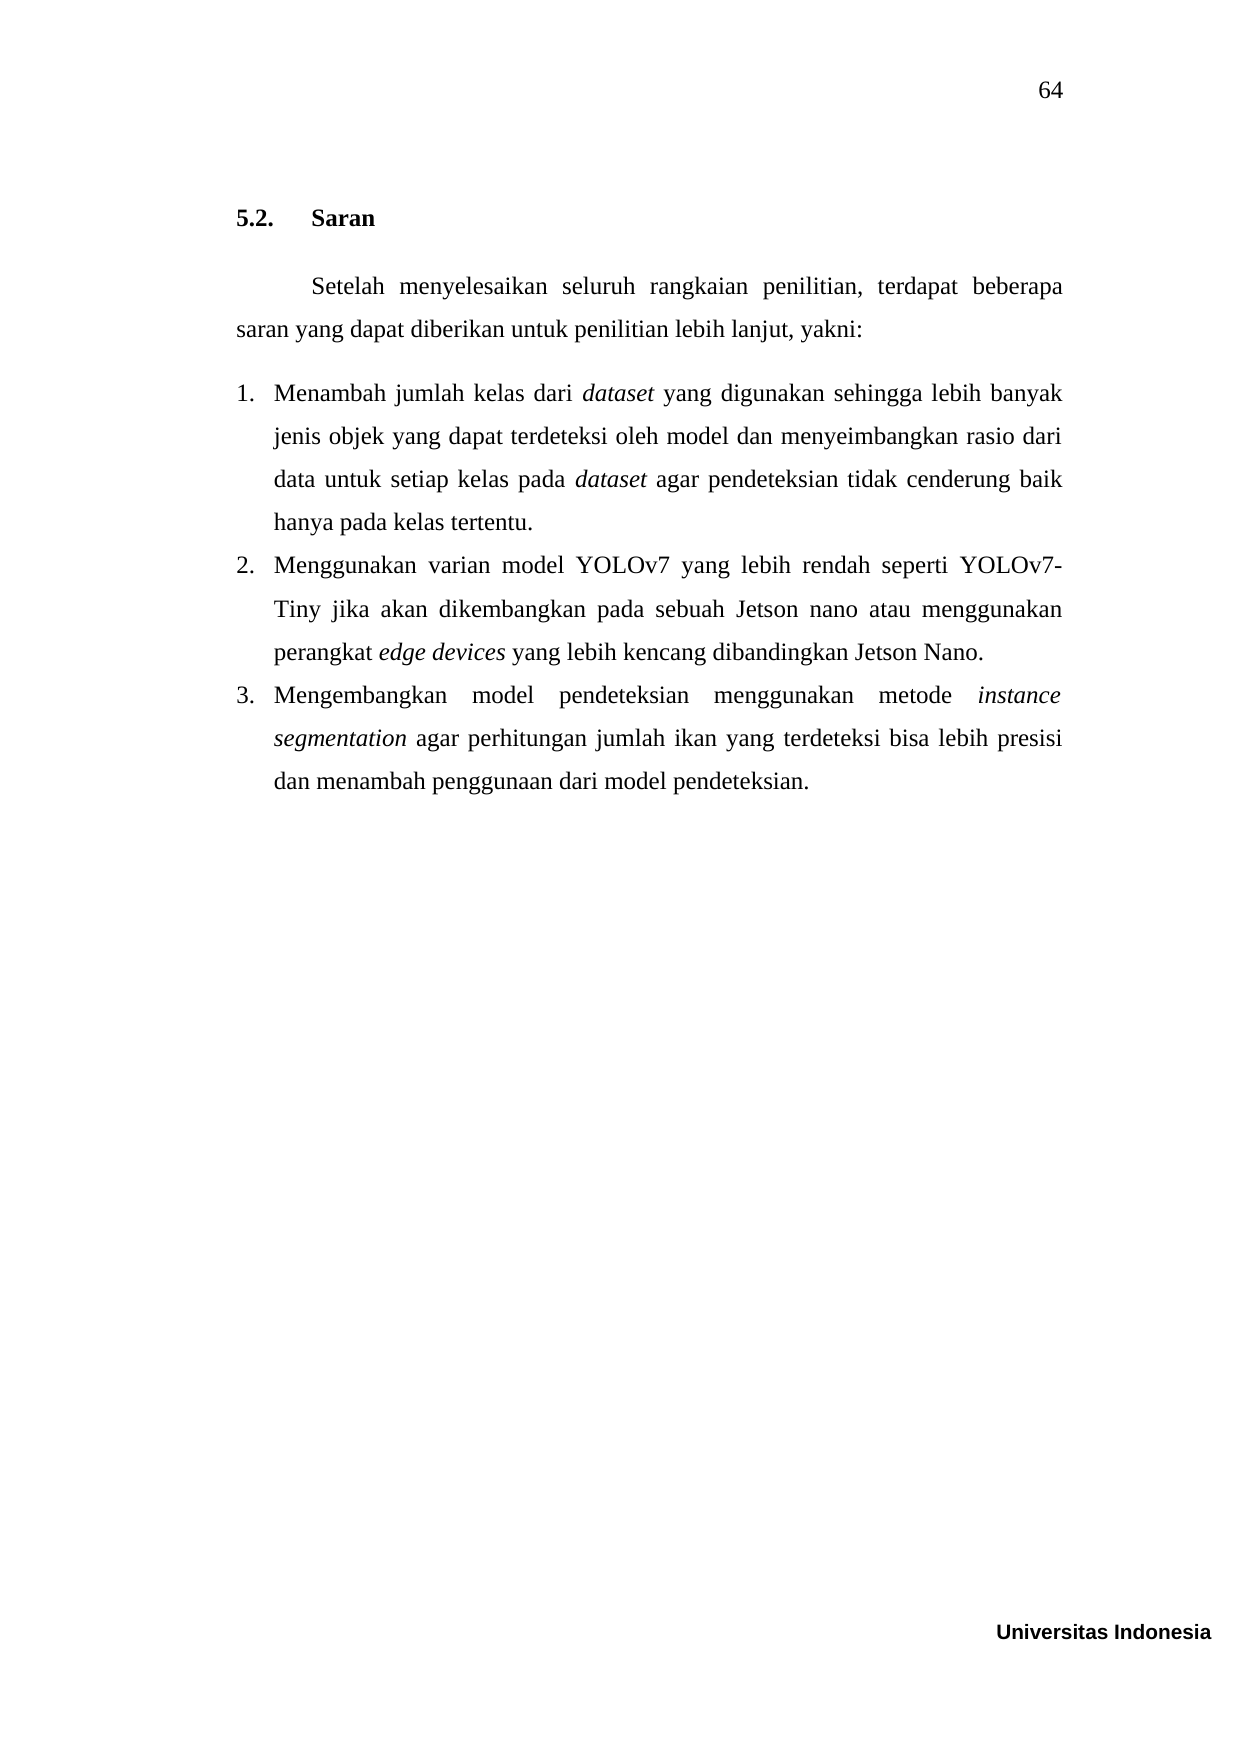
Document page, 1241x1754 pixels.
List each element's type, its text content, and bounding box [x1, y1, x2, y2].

subtitle Saran [236, 203, 1063, 232]
list Menambah jumlah kelas dari dataset yang digunakan sehingga lebih banyak jenis objek yang dapat terdeteksi oleh model dan menyeimbangkan rasio dari data untuk setiap kelas pada dataset agar pendeteksian tidak cenderung baik hanya pada kelas tertentu. [236, 378, 1063, 536]
list Menggunakan varian model YOLOv7 yang lebih rendah seperti YOLOv7-Tiny jika akan dikembangkan pada sebuah Jetson nano atau menggunakan perangkat edge devices yang lebih kencang dibandingkan Jetson Nano. [236, 551, 1063, 666]
list Mengembangkan model pendeteksian menggunakan metode instance segmentation agar perhitungan jumlah ikan yang terdeteksi bisa lebih presisi dan menambah penggunaan dari model pendeteksian. [236, 680, 1063, 795]
text Setelah menyelesaikan seluruh rangkaian penilitian, terdapat beberapa saran yang dapat diberikan untuk penilitian lebih lanjut, yakni: [236, 271, 1063, 343]
